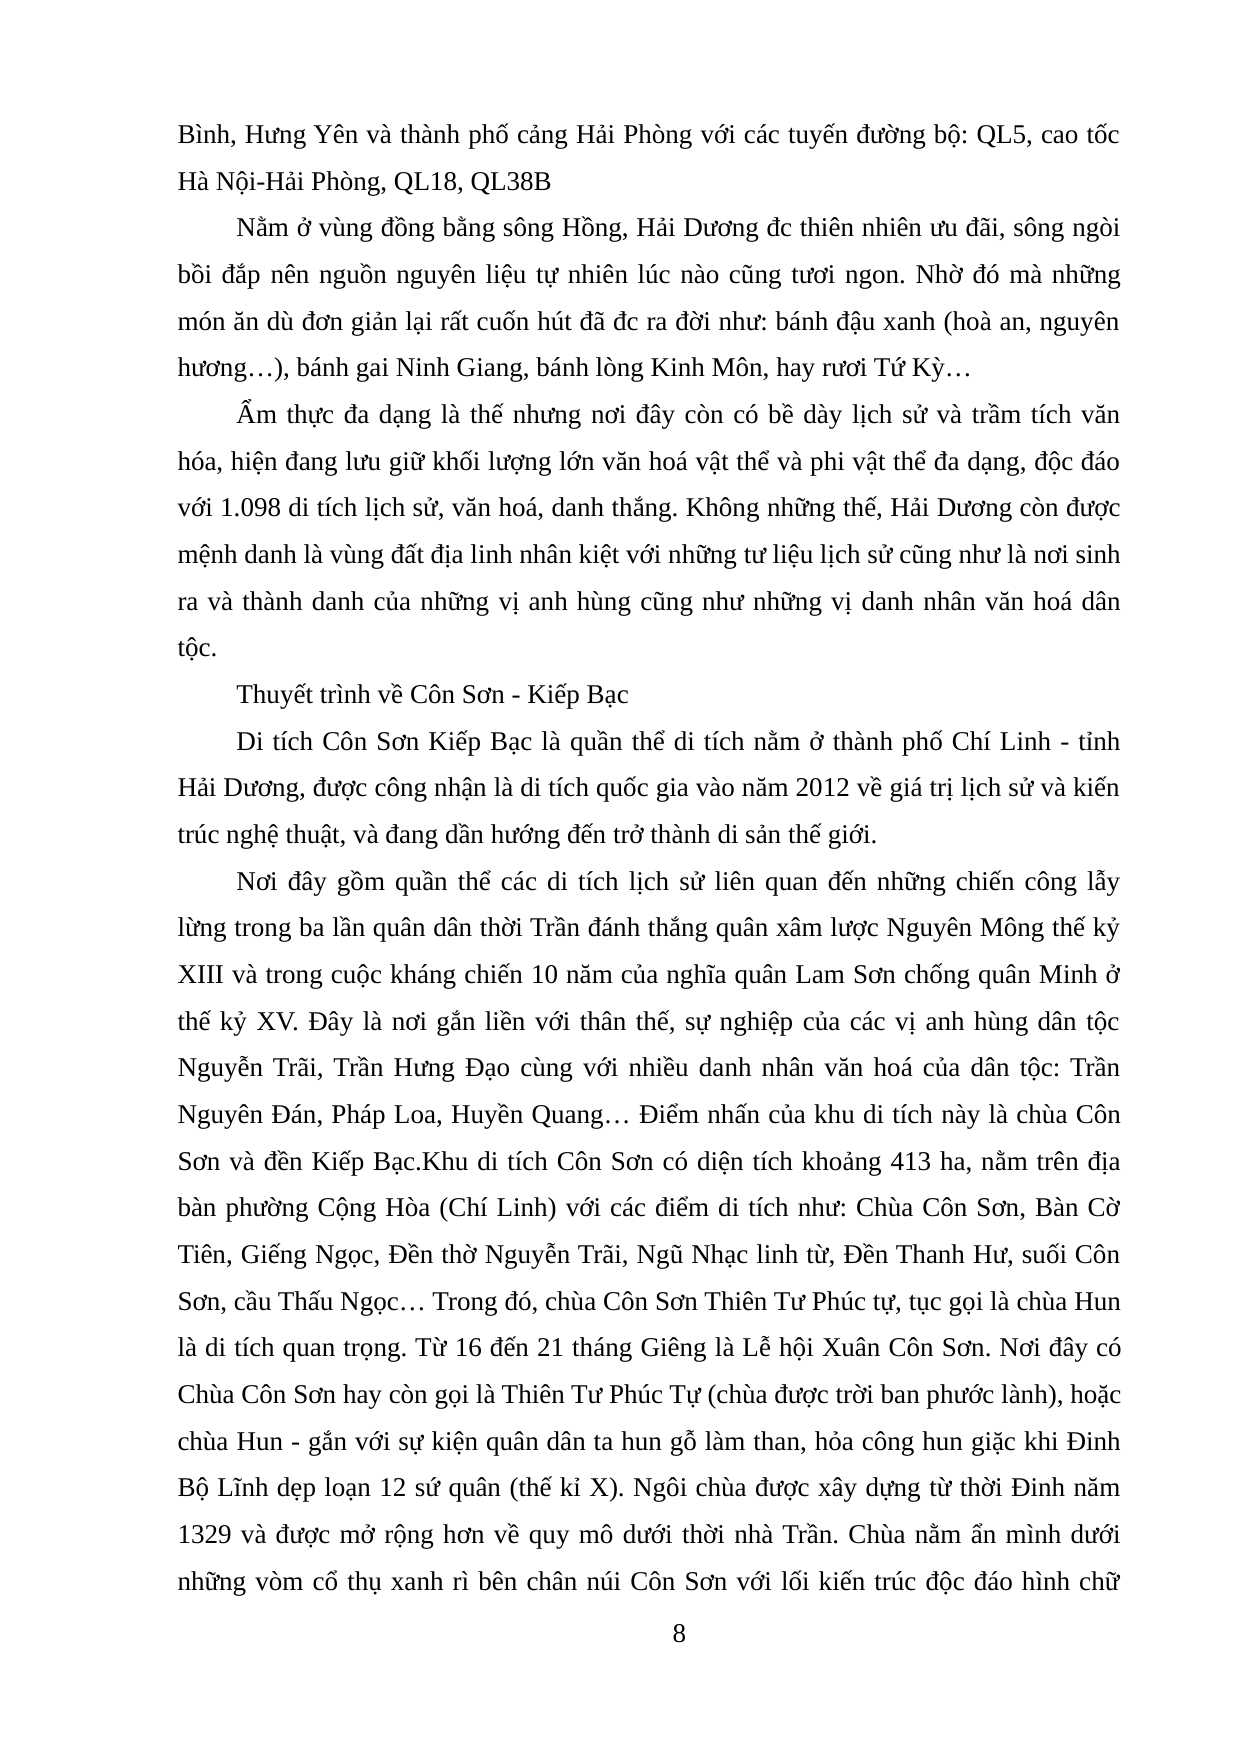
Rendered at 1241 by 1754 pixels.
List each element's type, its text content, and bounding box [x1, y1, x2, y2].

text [177, 865, 1122, 1596]
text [177, 118, 1122, 196]
text Ẩm thực đa dạng là thế nhưng nơi đây còn có bề dày lịch sử và trầm tích văn hóa, hiện đang lưu giữ khối lượng lớn văn hoá vật thể và phi vật thể đa dạng, độc đáo với 1.098 di tích lịch sử, văn hoá, danh thắng. Không những thế, Hải Dương còn được mệnh danh là vùng đất địa linh nhân kiệt với những tư liệu lịch sử cũng như là nơi sinh ra và thành danh của những vị anh hùng cũng như những vị danh nhân văn hoá dân tộc. [177, 398, 1122, 663]
text Thuyết trình về Côn Sơn - Kiếp Bạc [177, 678, 1122, 709]
text Nằm ở vùng đồng bằng sông Hồng, Hải Dương đc thiên nhiên ưu đãi, sông ngòi bồi đắp nên nguồn nguyên liệu tự nhiên lúc nào cũng tươi ngon. Nhờ đó mà những món ăn dù đơn giản lại rất cuốn hút đã đc ra đời như: bánh đậu xanh (hoà an, nguyên hương…), bánh gai Ninh Giang, bánh lòng Kinh Môn, hay rươi Tứ Kỳ… [177, 211, 1122, 383]
text Di tích Côn Sơn Kiếp Bạc là quần thể di tích nằm ở thành phố Chí Linh - tỉnh Hải Dương, được công nhận là di tích quốc gia vào năm 2012 về giá trị lịch sử và kiến trúc nghệ thuật, và đang dần hướng đến trở thành di sản thế giới. [177, 725, 1122, 849]
